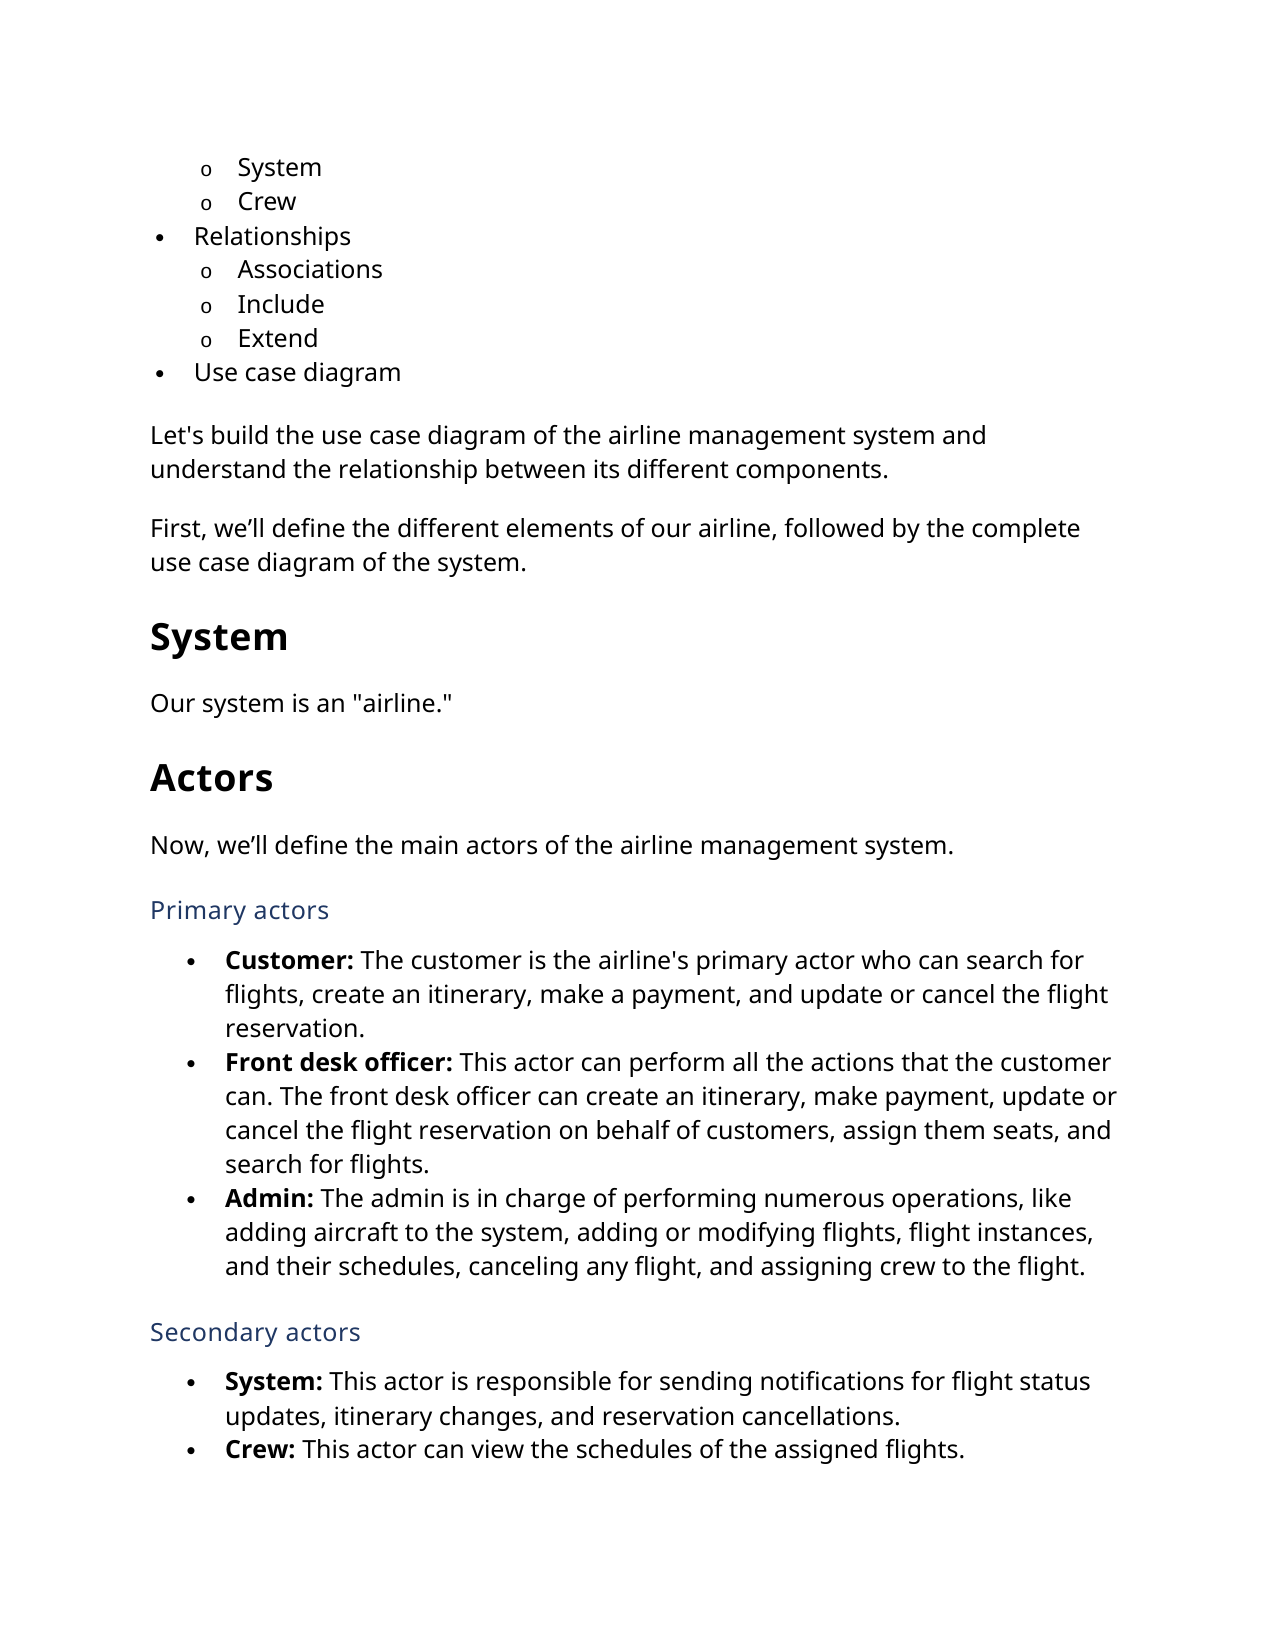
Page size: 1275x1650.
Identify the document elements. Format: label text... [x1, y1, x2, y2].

list Crew [200, 184, 1125, 218]
list Admin: The admin is in charge of performing numerous operations, like adding aircraft to the system, adding or modifying flights, flight instances, and their schedules, canceling any flight, and assigning crew to the flight. [187, 1181, 1125, 1283]
list System: This actor is responsible for sending notifications for flight status updates, itinerary changes, and reservation cancellations. [187, 1364, 1125, 1432]
subtitle Actors [150, 751, 1125, 802]
text Our system is an "airline." [150, 686, 1125, 720]
list Associations [200, 252, 1125, 286]
list System [200, 150, 1125, 184]
list Front desk officer: This actor can perform all the actions that the customer can. The front desk officer can create an itinerary, make payment, update or cancel the flight reservation on behalf of customers, assign them seats, and search for flights. [187, 1045, 1125, 1181]
list Extend [200, 320, 1125, 354]
text First, we’ll define the different elements of our airline, followed by the complete use case diagram of the system. [150, 511, 1125, 579]
list Customer: The customer is the airline's primary actor who can search for flights, create an itinerary, make a payment, and update or cancel the flight reservation. [187, 942, 1125, 1045]
subtitle Secondary actors [150, 1314, 1125, 1348]
list Relationships [156, 218, 1125, 252]
text Let's build the use case diagram of the airline management system and understand the relationship between its different components. [150, 418, 1125, 486]
text Now, we’ll define the main actors of the airline management system. [150, 827, 1125, 862]
list Use case diagram [156, 354, 1125, 388]
subtitle System [150, 610, 1125, 661]
list Crew: This actor can view the schedules of the assigned flights. [187, 1432, 1125, 1466]
list Include [200, 286, 1125, 320]
subtitle Primary actors [150, 893, 1125, 927]
